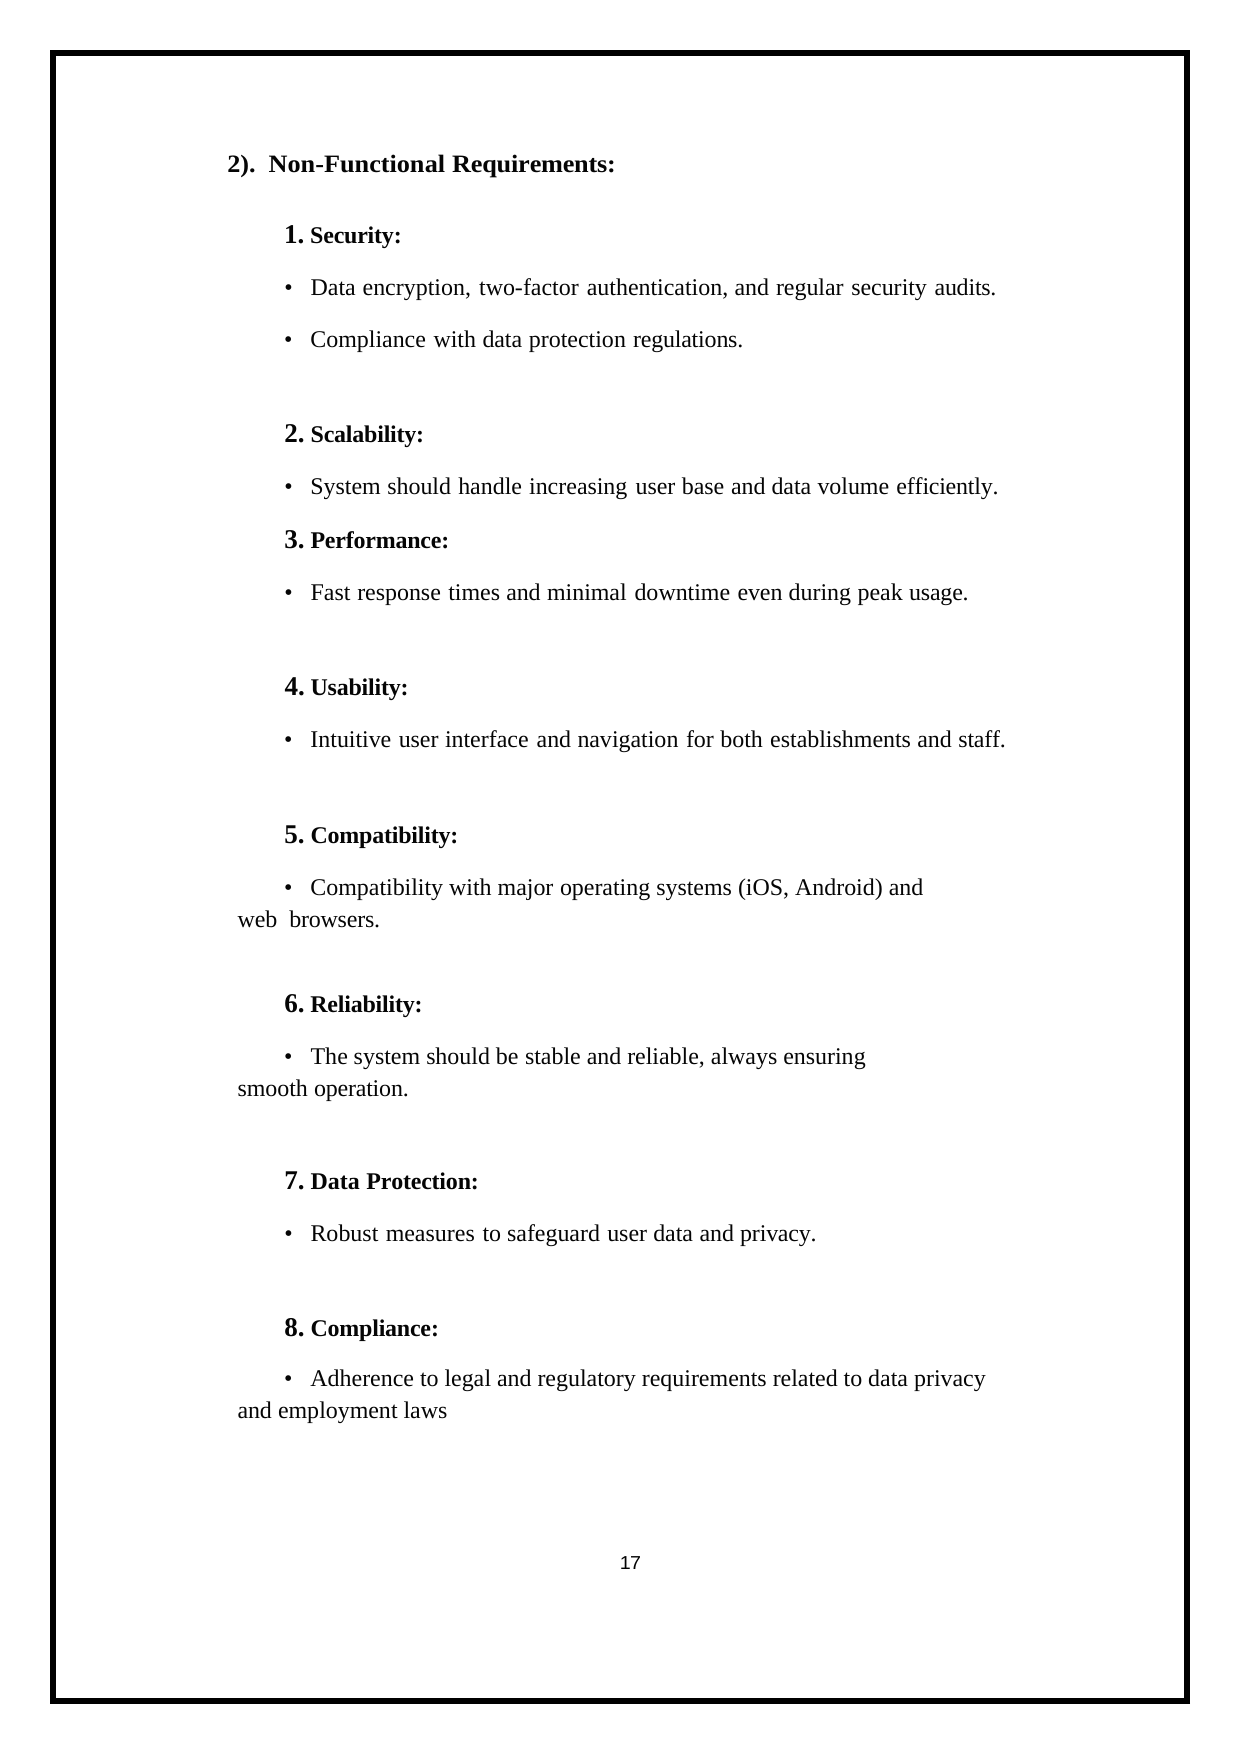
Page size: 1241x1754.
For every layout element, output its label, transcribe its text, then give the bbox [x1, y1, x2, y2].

list The system should be stable and reliable, always ensuring smooth operation. [237, 1042, 934, 1101]
list Reliability: [284, 988, 1184, 1019]
list Intuitive user interface and navigation for both establishments and staff. [284, 726, 1184, 753]
list Scalability: [284, 417, 1184, 448]
list Security: [284, 218, 1184, 249]
list Robust measures to safeguard user data and privacy. [284, 1218, 1184, 1246]
list Compatibility: [284, 818, 1184, 849]
list Data Protection: [284, 1164, 1184, 1195]
list Fast response times and minimal downtime even during peak usage. [284, 578, 1184, 606]
list Adherence to legal and regulatory requirements related to data privacy and employment laws [237, 1364, 1022, 1423]
text 2). Non-Functional Requirements: [152, 149, 1184, 178]
list Performance: [284, 523, 1184, 554]
list Compliance: [284, 1311, 1184, 1343]
list System should handle increasing user base and data volume efficiently. [284, 472, 1184, 500]
list Usability: [284, 671, 1184, 702]
list Compliance with data protection regulations. [284, 325, 1184, 352]
list Data encryption, two-factor authentication, and regular security audits. [284, 273, 1184, 301]
list Compatibility with major operating systems (iOS, Android) and web browsers. [237, 873, 963, 932]
